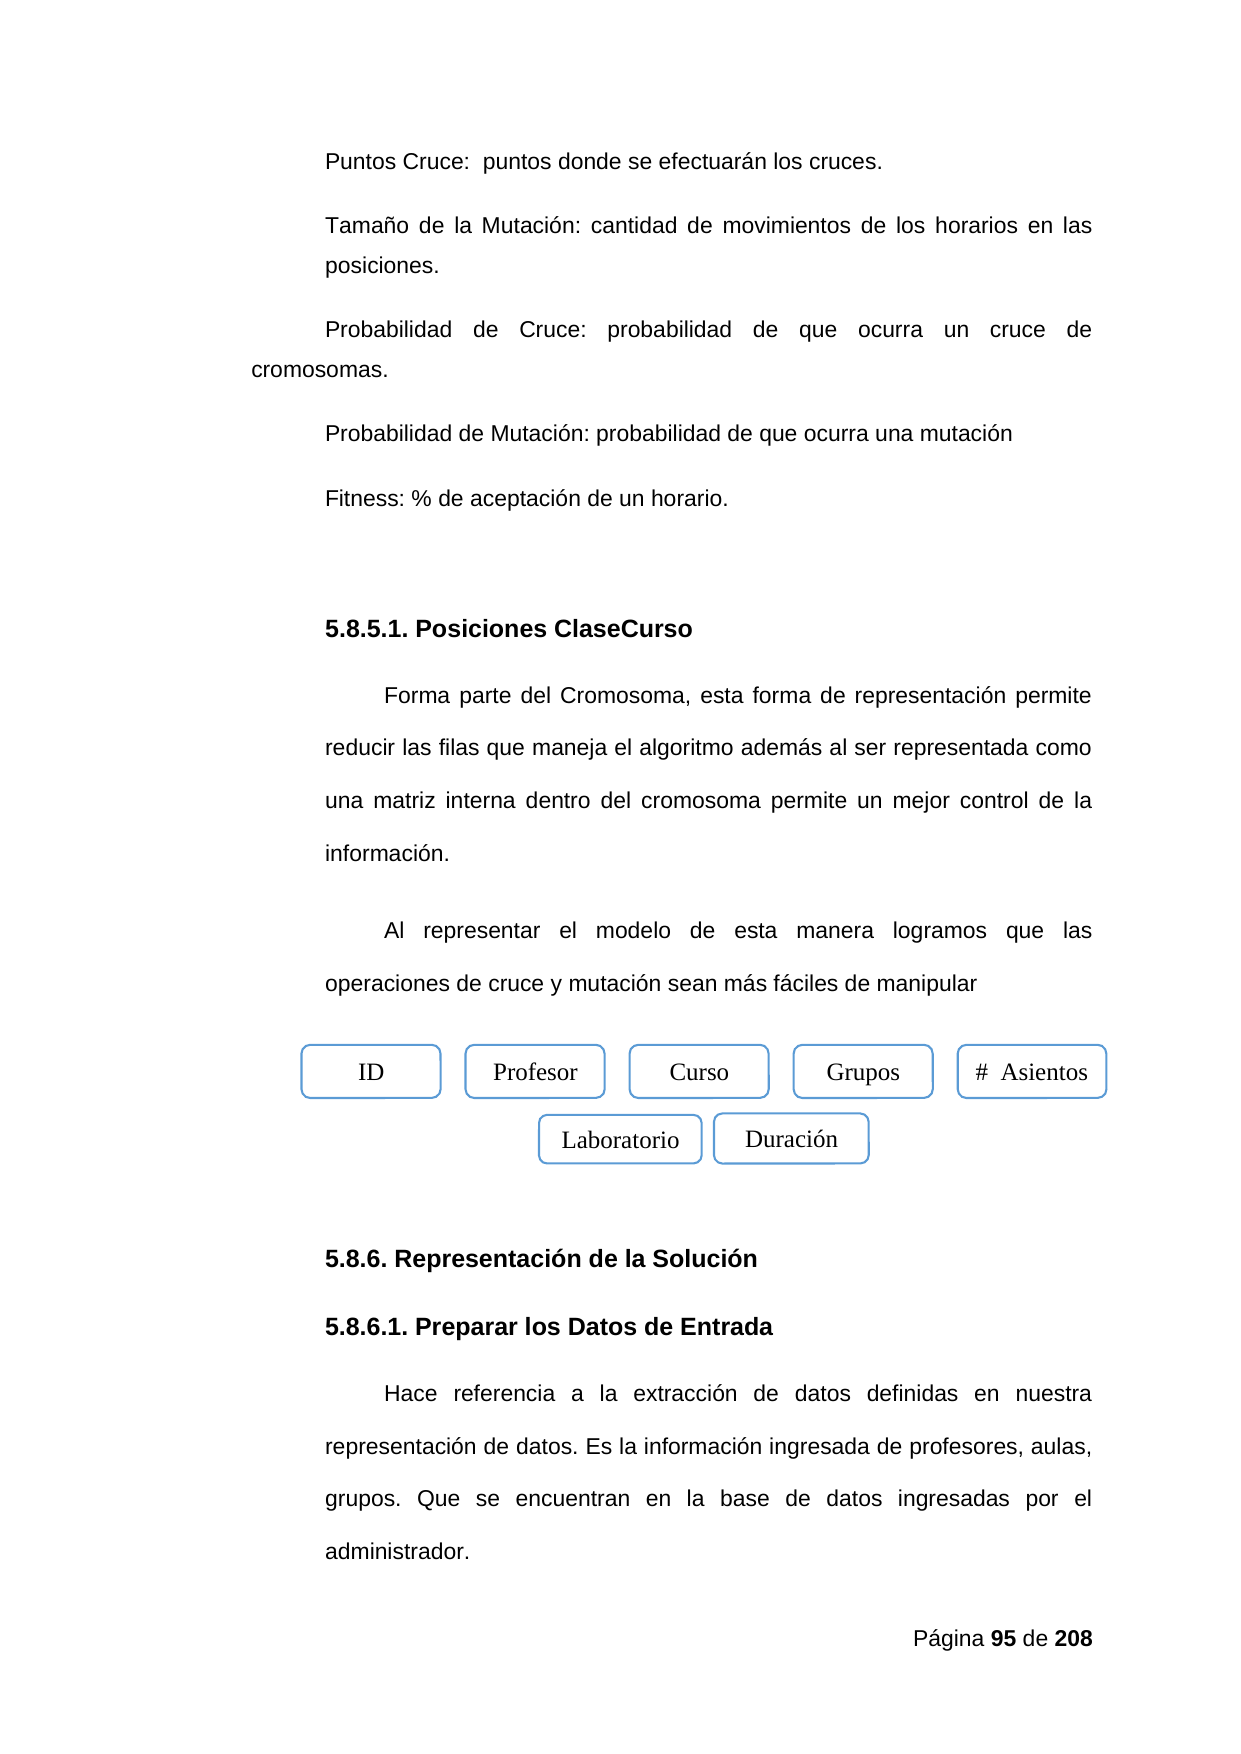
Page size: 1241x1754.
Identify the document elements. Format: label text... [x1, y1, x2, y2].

text Al representar el modelo de esta manera logramos que las operaciones de cruce y mutación sean más fáciles de manipular [325, 917, 1092, 997]
text Probabilidad de Mutación: probabilidad de que ocurra una mutación [251, 420, 1092, 446]
text 5.8.5.1. Posiciones ClaseCurso [251, 613, 1092, 642]
text Probabilidad de Cruce: probabilidad de que ocurra un cruce de cromosomas. [251, 316, 1092, 382]
text Puntos Cruce: puntos donde se efectuarán los cruces. [251, 148, 1092, 174]
text Hace referencia a la extracción de datos definidas en nuestra representación de datos. Es la información ingresada de profesores, aulas, grupos. Que se encuentran en la base de datos ingresadas por el administrador. [325, 1380, 1092, 1564]
text 5.8.6. Representación de la Solución [251, 1244, 1092, 1272]
text Tamaño de la Mutación: cantidad de movimientos de los horarios en las posiciones. [325, 212, 1092, 278]
text Fitness: % de aceptación de un horario. [251, 484, 1092, 511]
text 5.8.6.1. Preparar los Datos de Entrada [251, 1312, 1092, 1341]
text Forma parte del Cromosoma, esta forma de representación permite reducir las filas que maneja el algoritmo además al ser representada como una matriz interna dentro del cromosoma permite un mejor control de la información. [325, 682, 1092, 866]
